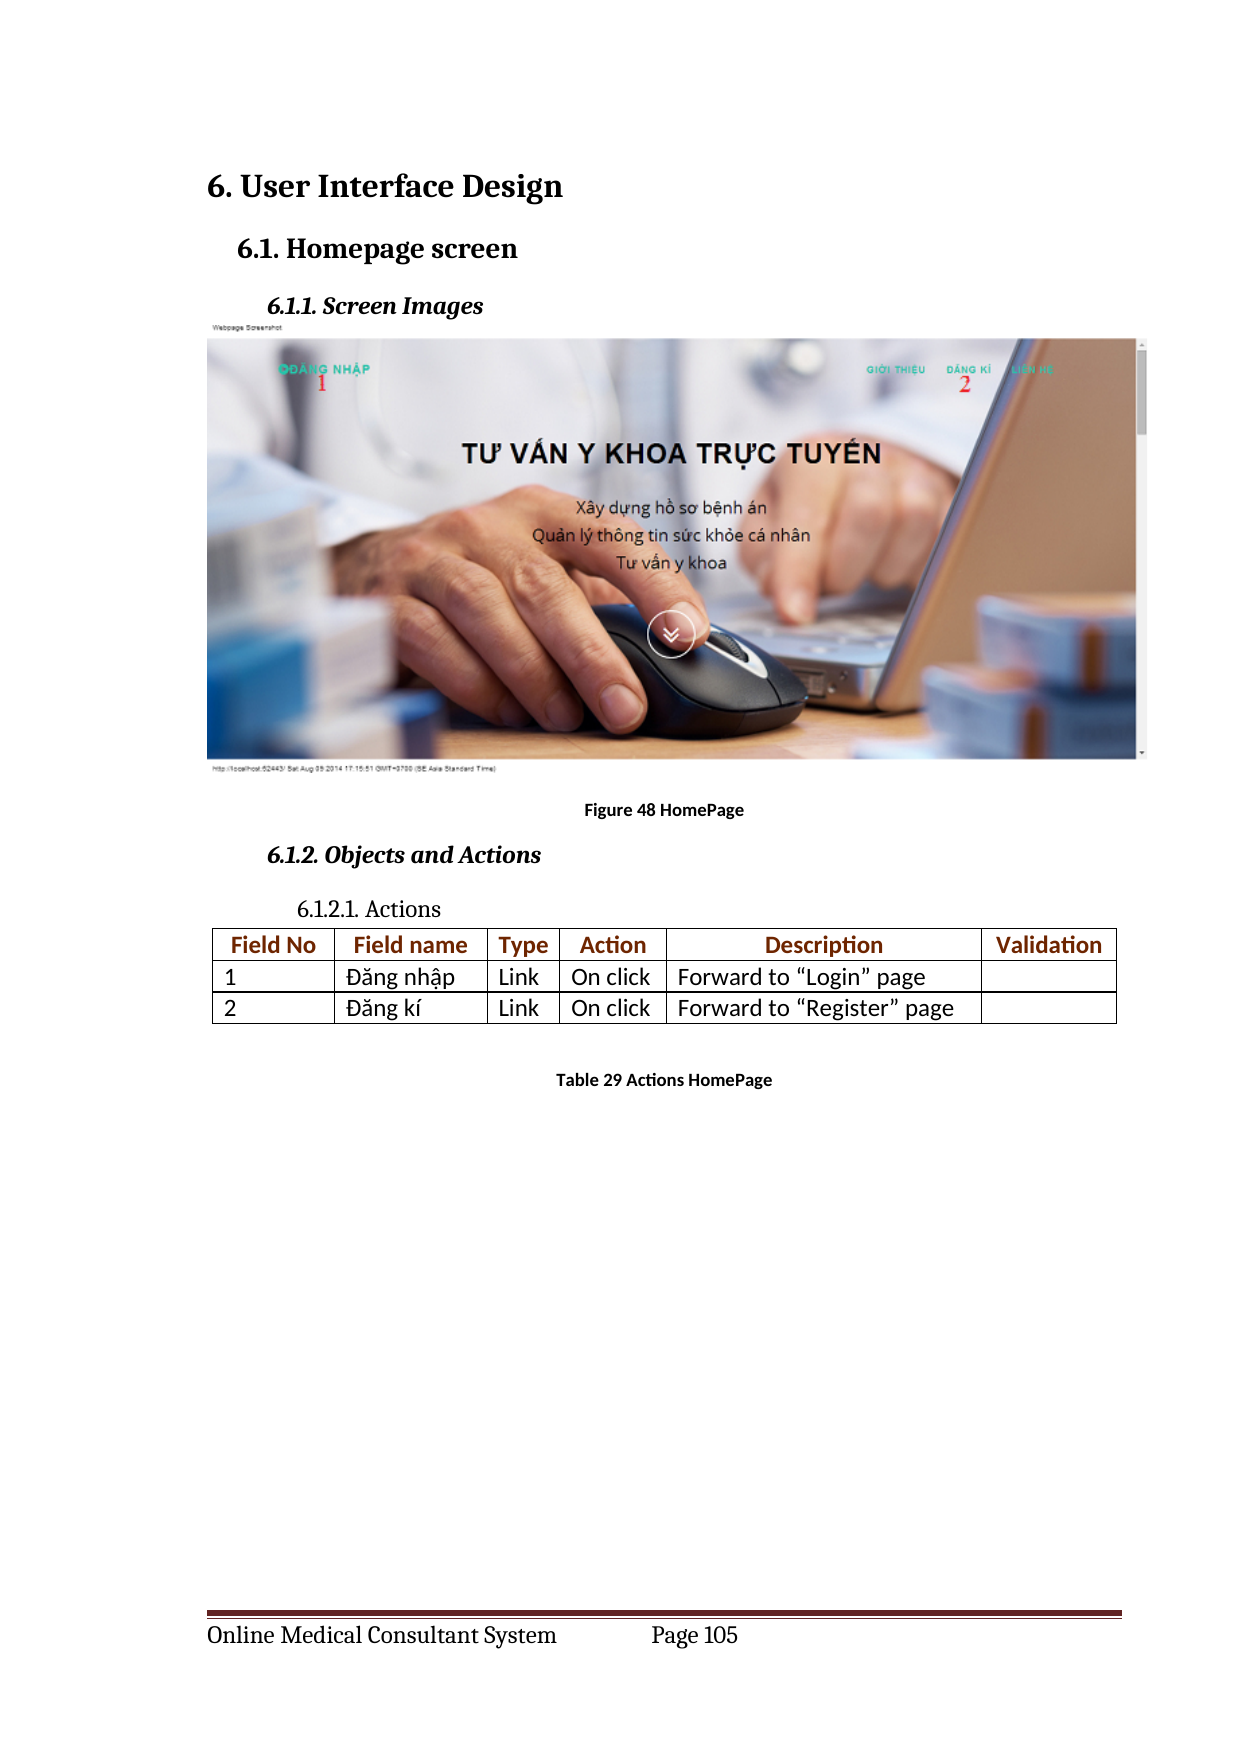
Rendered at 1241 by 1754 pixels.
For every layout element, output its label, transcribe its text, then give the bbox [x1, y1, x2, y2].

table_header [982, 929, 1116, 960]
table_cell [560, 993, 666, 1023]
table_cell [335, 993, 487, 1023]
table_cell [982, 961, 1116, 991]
subtitle User Interface Design [207, 168, 1122, 206]
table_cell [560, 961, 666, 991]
subtitle Screen Images [267, 292, 1122, 321]
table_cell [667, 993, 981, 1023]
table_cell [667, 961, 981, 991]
subtitle Actions [282, 895, 1122, 924]
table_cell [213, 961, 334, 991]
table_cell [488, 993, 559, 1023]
subtitle Homepage screen [237, 233, 1122, 266]
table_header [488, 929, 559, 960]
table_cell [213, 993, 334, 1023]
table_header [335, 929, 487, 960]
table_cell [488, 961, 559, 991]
picture [207, 325, 1148, 773]
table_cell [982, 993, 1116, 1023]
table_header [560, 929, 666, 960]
subtitle Objects and Actions [267, 841, 1122, 870]
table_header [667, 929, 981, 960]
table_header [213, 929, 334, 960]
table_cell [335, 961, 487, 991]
